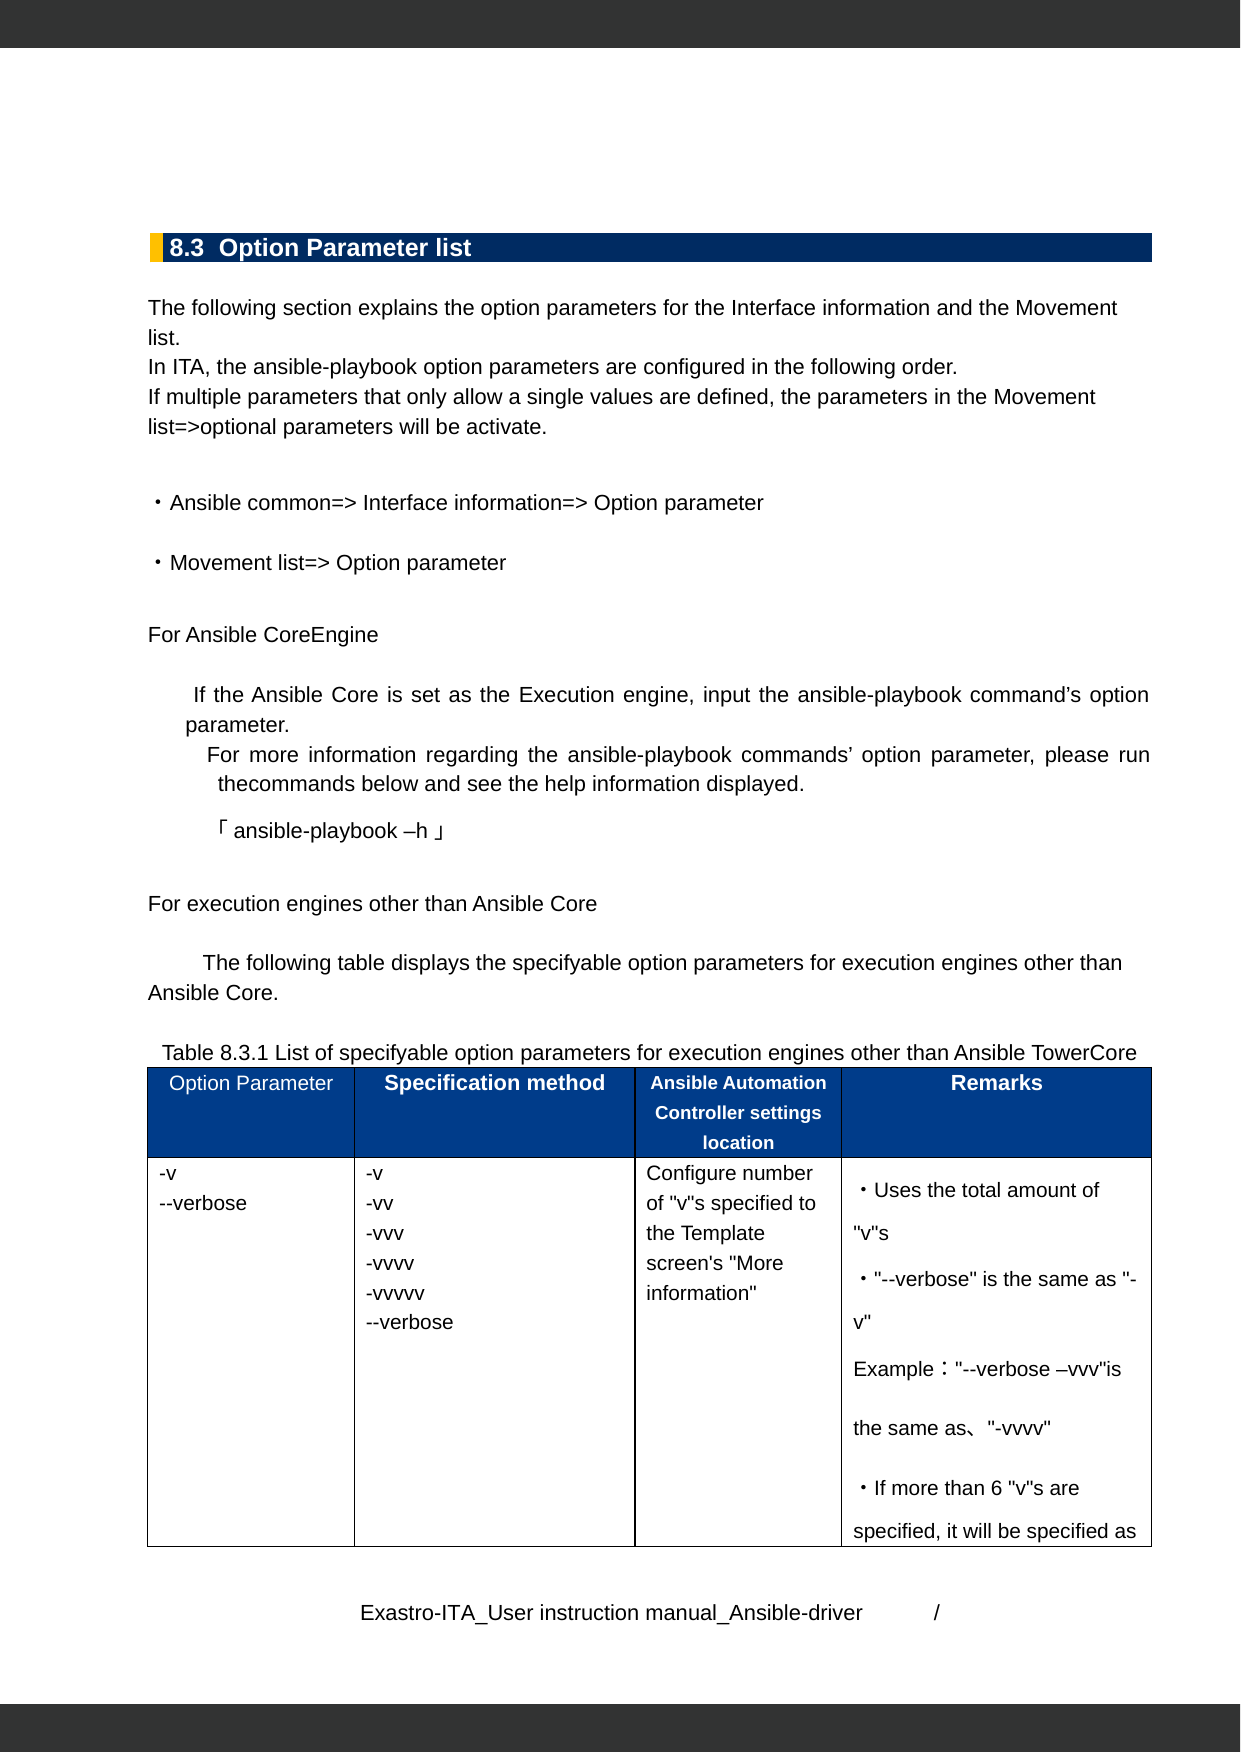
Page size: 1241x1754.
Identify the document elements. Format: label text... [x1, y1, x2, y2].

text The following section explains the option parameters for the Interface information and the Movement list. [148, 292, 1152, 352]
text For more information regarding the ansible-playbook commands’ option parameter, please run thecommands below and see the help information displayed. [207, 739, 1152, 799]
picture [0, 0, 1241, 48]
text For Ansible Core [148, 620, 1152, 650]
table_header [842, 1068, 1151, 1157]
text 「 ansible-playbook –h 」 [207, 799, 1152, 858]
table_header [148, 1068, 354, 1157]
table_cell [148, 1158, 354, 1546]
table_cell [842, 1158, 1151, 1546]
text Table 8.3.1 List of specifyable option parameters for execution engines other than Ansible [148, 1037, 1152, 1067]
text In ITA, the ansible-playbook option parameters are configured in the following order. [148, 352, 1152, 382]
text The following table displays the specifyable option parameters for execution engines other than Ansible Core. [148, 948, 1152, 1007]
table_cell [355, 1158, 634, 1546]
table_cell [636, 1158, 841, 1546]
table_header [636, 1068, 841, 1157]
text If multiple parameters that only allow a single values are defined, the parameters in the Movement list=>optional parameters will be activate. [148, 382, 1152, 441]
picture [0, 1704, 1241, 1752]
text For execution engines other than Ansible Core [148, 888, 1152, 918]
text If the Ansible Core is set as the Execution engine, input the ansible-playbook command’s option parameter. [185, 679, 1152, 739]
subtitle Option Parameter list [163, 233, 1152, 262]
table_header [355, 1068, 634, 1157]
text ・Movement list=> Option parameter [148, 531, 1152, 590]
text ・Ansible common=> Interface information=> Option parameter [148, 471, 1152, 531]
